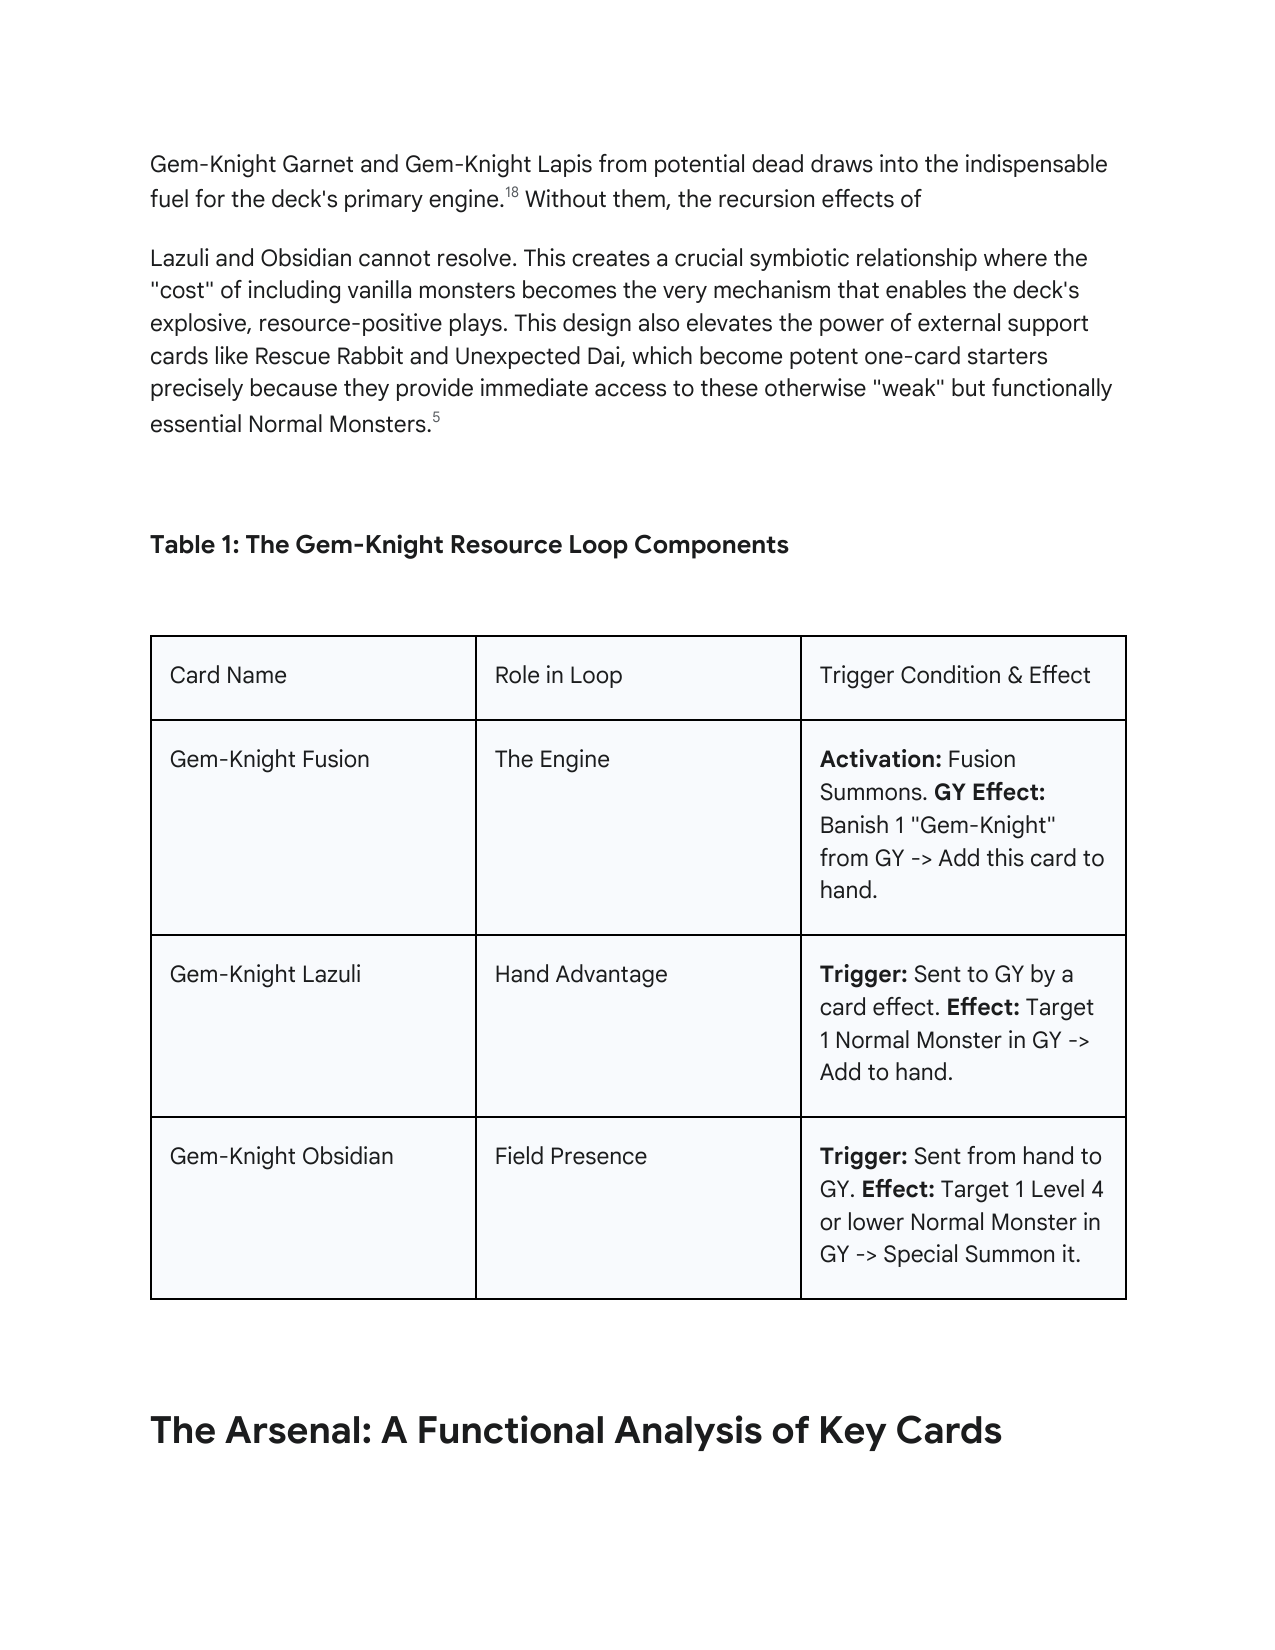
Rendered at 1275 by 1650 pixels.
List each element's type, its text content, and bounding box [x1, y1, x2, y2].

table_header Role in Loop [477, 637, 800, 719]
table_cell Activation: Fusion Summons. GY Effect: Banish 1 "Gem-Knight" from GY -> Add this card to hand. [802, 721, 1125, 934]
table_cell Gem-Knight Fusion [152, 721, 475, 934]
table_cell Trigger: Sent to GY by a card effect. Effect: Target 1 Normal Monster in GY -> Add to hand. [802, 936, 1125, 1116]
text Lazuli and Obsidian cannot resolve. This creates a crucial symbiotic relationship where the "cost" of including vanilla monsters becomes the very mechanism that enables the deck's explosive, resource-positive plays. This design also elevates the power of external support cards like Rescue Rabbit and Unexpected Dai, which become potent one-card starters precisely because they provide immediate access to these otherwise "weak" but functionally essential Normal Monsters.5 [150, 244, 1125, 439]
table_header Card Name [152, 637, 475, 719]
table_cell Gem-Knight Lazuli [152, 936, 475, 1116]
table_cell The Engine [477, 721, 800, 934]
table_cell Hand Advantage [477, 936, 800, 1116]
subtitle Table 1: The Gem-Knight Resource Loop Components [150, 529, 1125, 561]
text Gem-Knight Garnet and Gem-Knight Lapis from potential dead draws into the indispensable fuel for the deck's primary engine.18 Without them, the recursion effects of [150, 150, 1125, 214]
subtitle The Arsenal: A Functional Analysis of Key Cards [150, 1407, 1125, 1454]
table_cell Field Presence [477, 1118, 800, 1298]
table_header Trigger Condition & Effect [802, 637, 1125, 719]
table_cell Gem-Knight Obsidian [152, 1118, 475, 1298]
table_cell Trigger: Sent from hand to GY. Effect: Target 1 Level 4 or lower Normal Monster in GY -> Special Summon it. [802, 1118, 1125, 1298]
